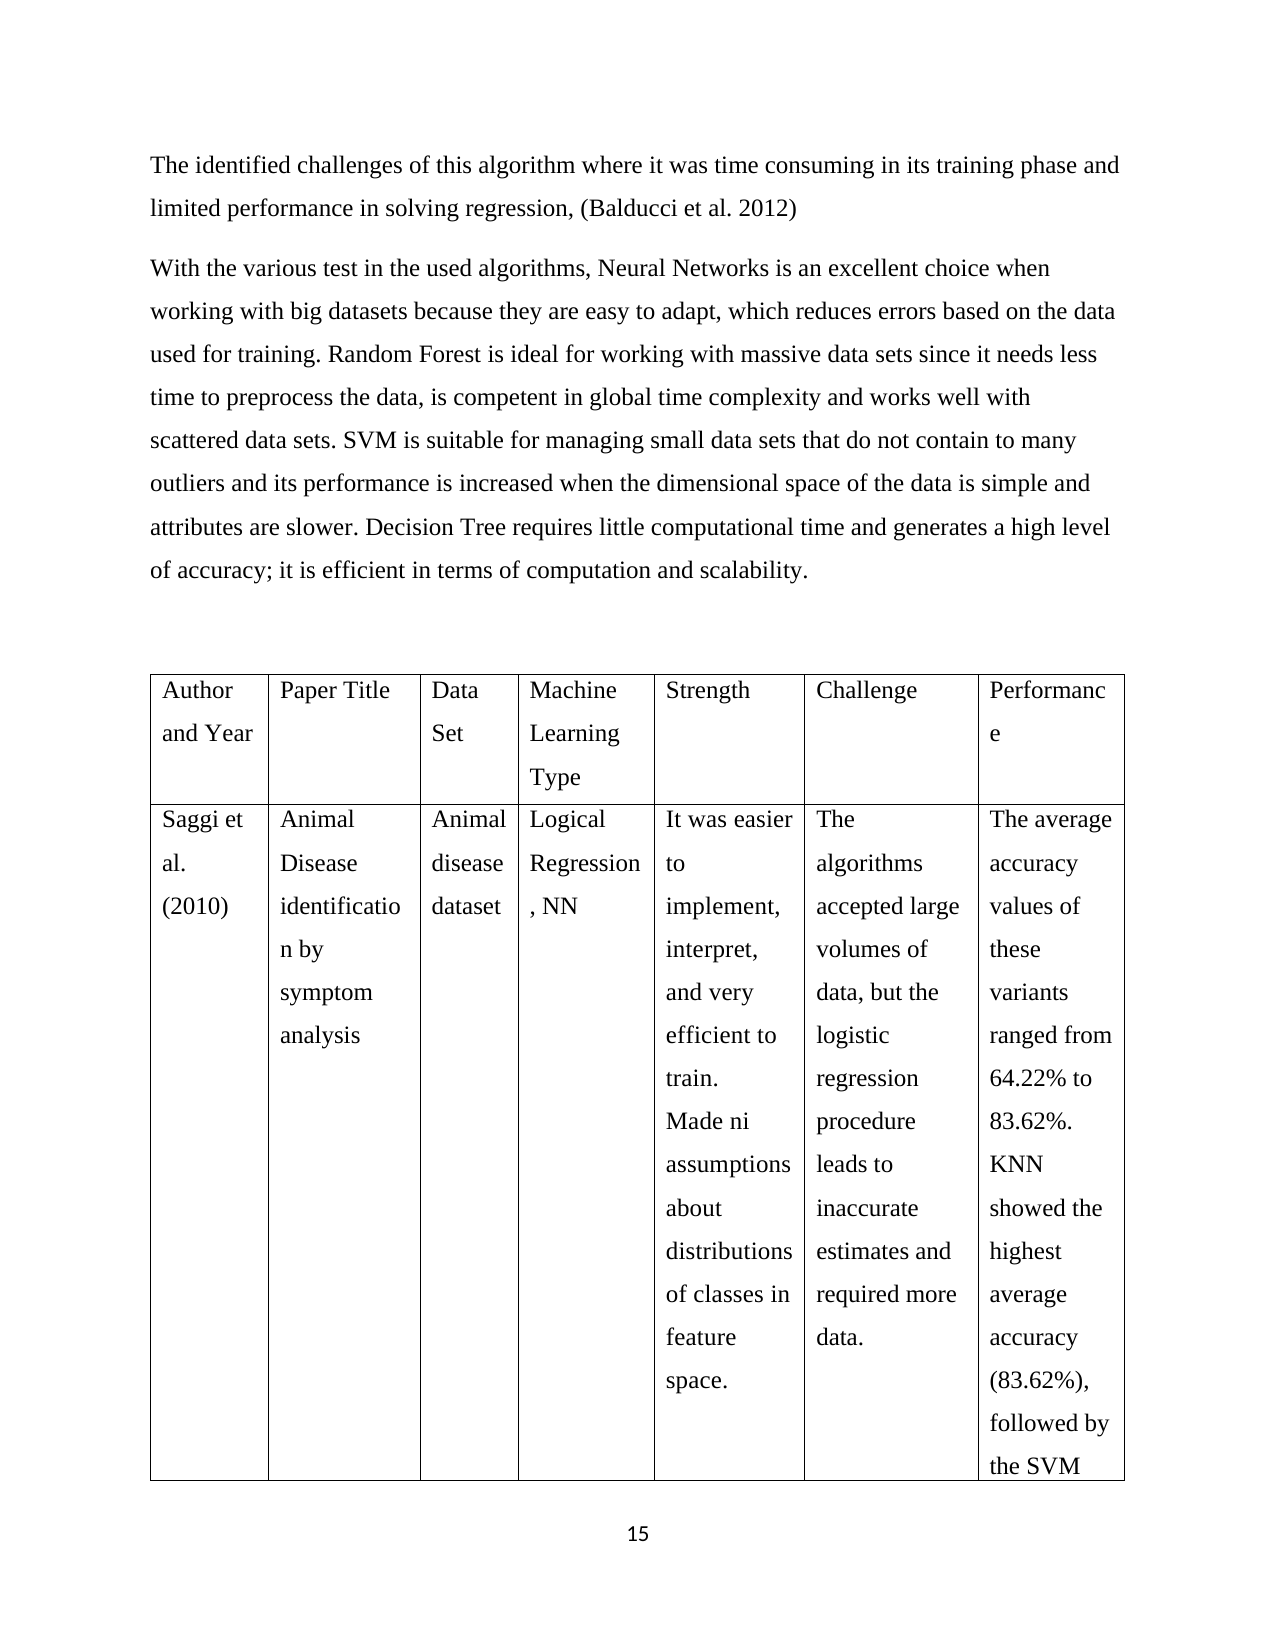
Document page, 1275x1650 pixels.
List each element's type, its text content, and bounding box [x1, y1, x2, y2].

table_header Performance [979, 675, 1124, 803]
table_header Strength [655, 675, 804, 803]
table_header Challenge [805, 675, 978, 803]
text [150, 150, 1125, 222]
table_header Paper Title [269, 675, 420, 803]
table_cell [979, 805, 1124, 1480]
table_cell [421, 805, 518, 1480]
table_header Author and Year [151, 675, 268, 803]
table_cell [805, 805, 978, 1480]
table_cell Saggi et al. (2010) [151, 805, 268, 1480]
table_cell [655, 805, 804, 1480]
table_header Machine Learning Type [519, 675, 654, 803]
table_header Data Set [421, 675, 518, 803]
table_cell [519, 805, 654, 1480]
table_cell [269, 805, 420, 1480]
text With the various test in the used algorithms, Neural Networks is an excellent choice when working with big datasets because they are easy to adapt, which reduces errors based on the data used for training. Random Forest is ideal for working with massive data sets since it needs less time to preprocess the data, is competent in global time complexity and works well with scattered data sets. SVM is suitable for managing small data sets that do not contain to many outliers and its performance is increased when the dimensional space of the data is simple and attributes are slower. Decision Tree requires little computational time and generates a high level of accuracy; it is efficient in terms of computation and scalability. [150, 253, 1125, 583]
